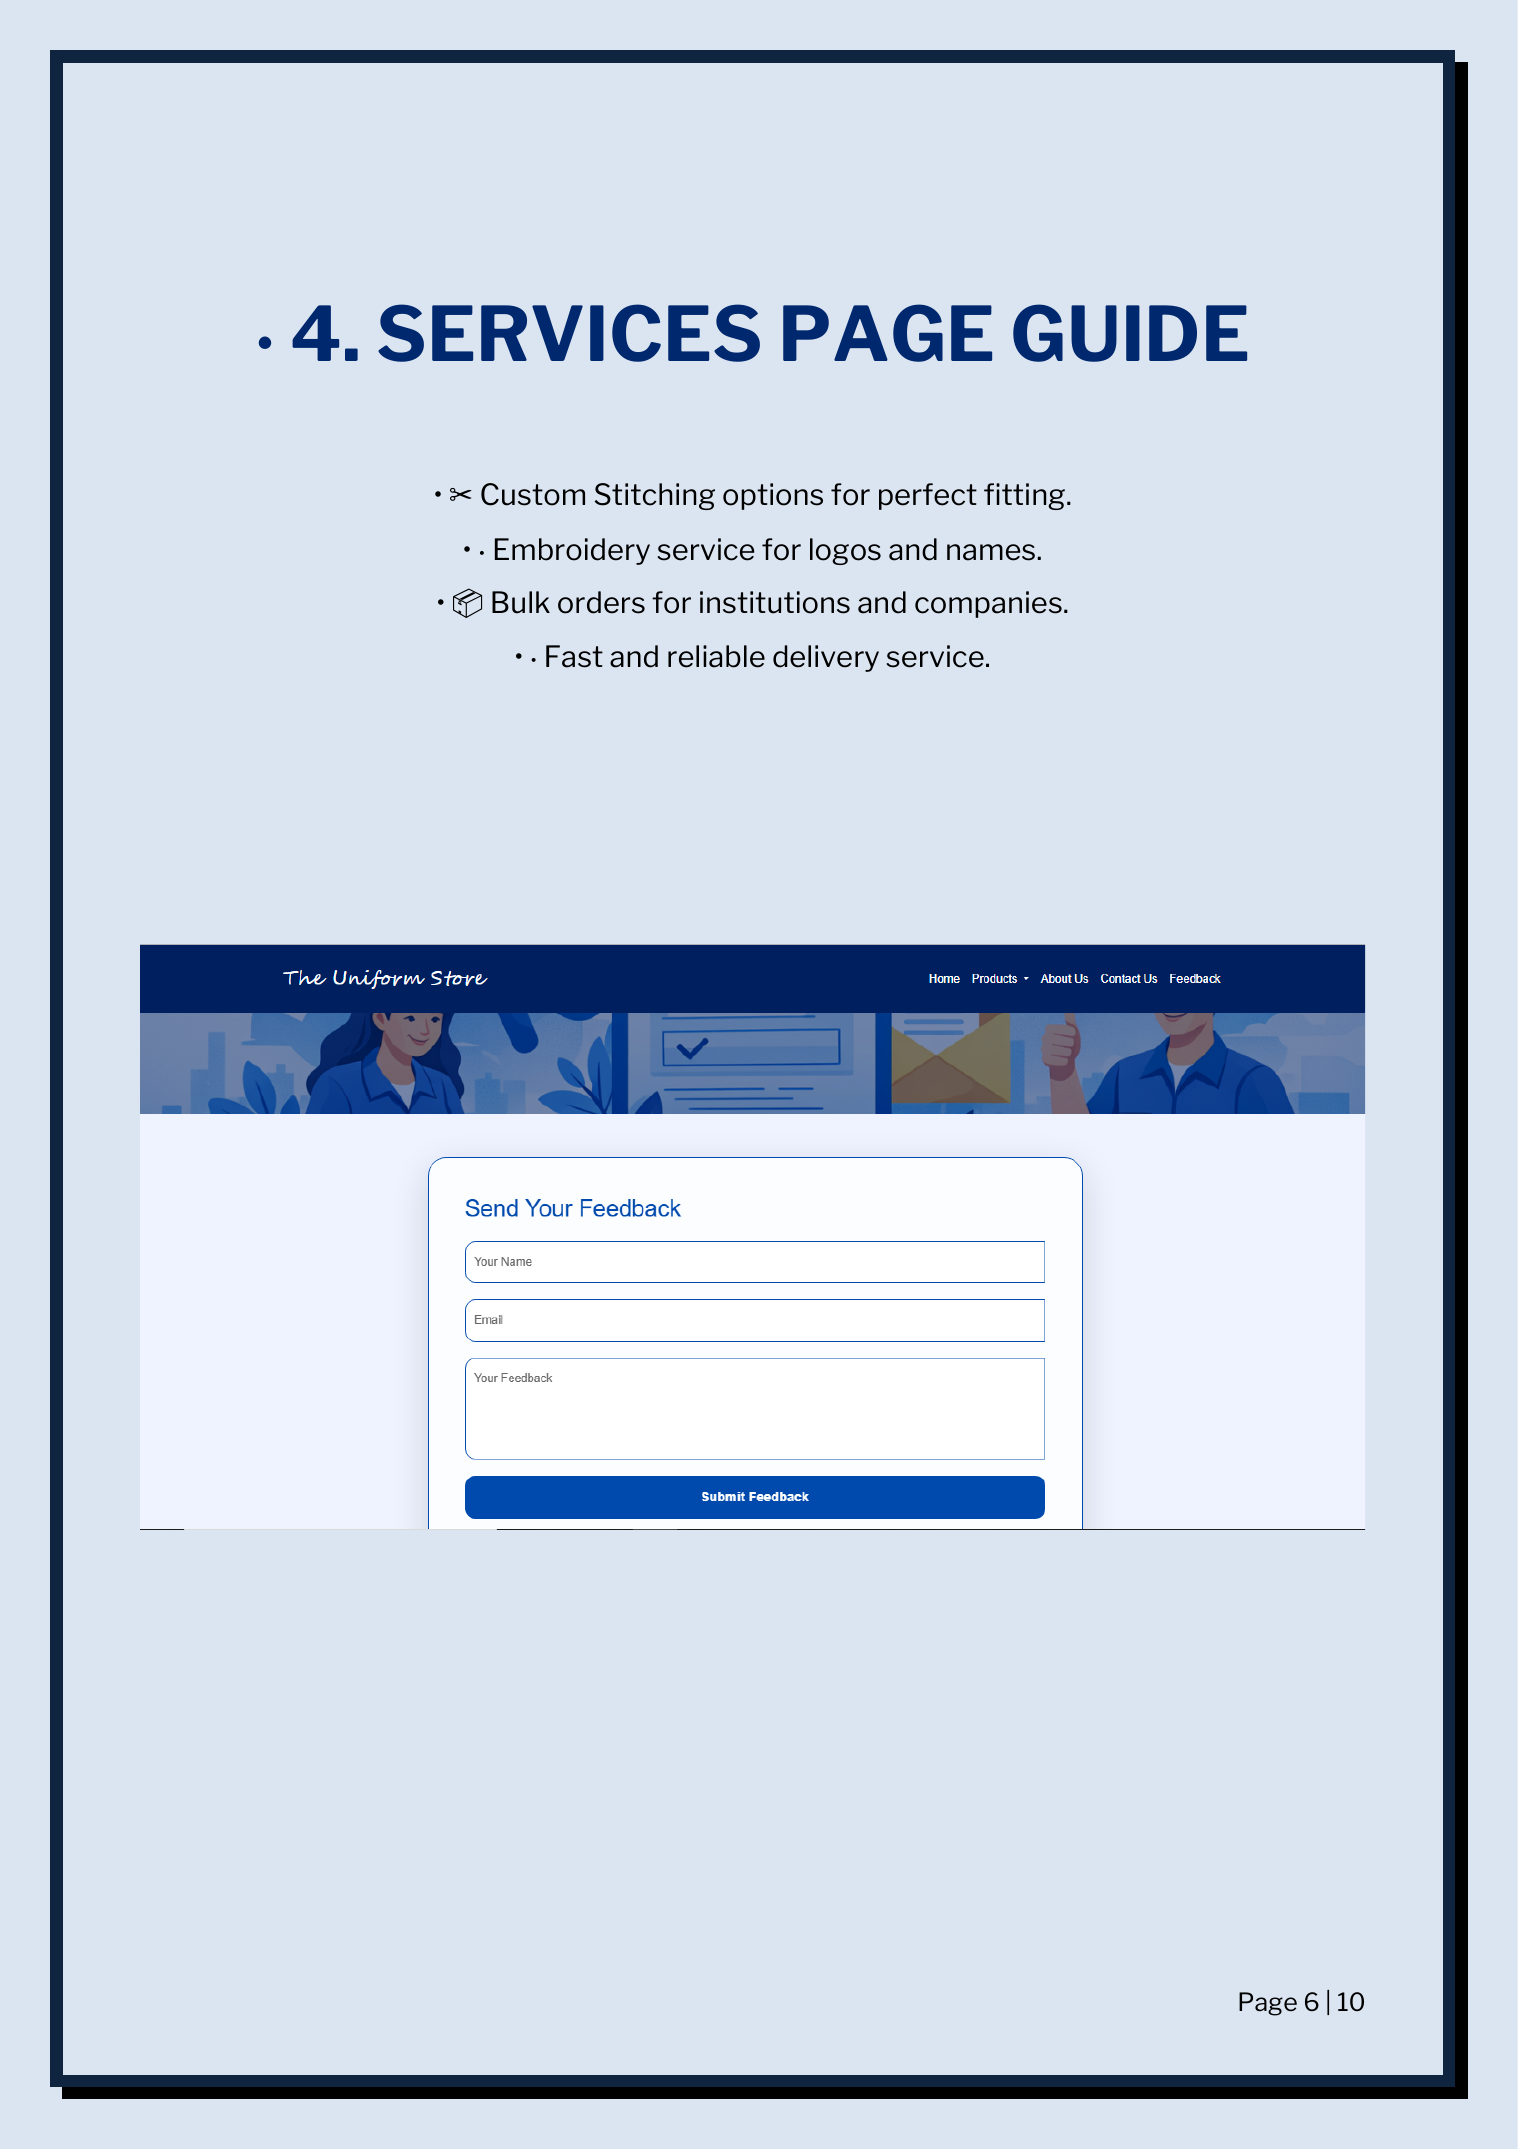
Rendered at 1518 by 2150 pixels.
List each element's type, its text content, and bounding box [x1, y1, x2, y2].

picture [140, 944, 1366, 1530]
text • 🚚 Fast and reliable delivery service. [112, 639, 1393, 675]
text • Custom Stitching options for perfect fitting. [112, 474, 1393, 513]
text • 📦 Bulk orders for institutions and companies. [112, 586, 1393, 621]
subtitle 📘 4. SERVICES PAGE GUIDE [112, 289, 1393, 381]
text • 🧵 Embroidery service for logos and names. [112, 532, 1393, 568]
